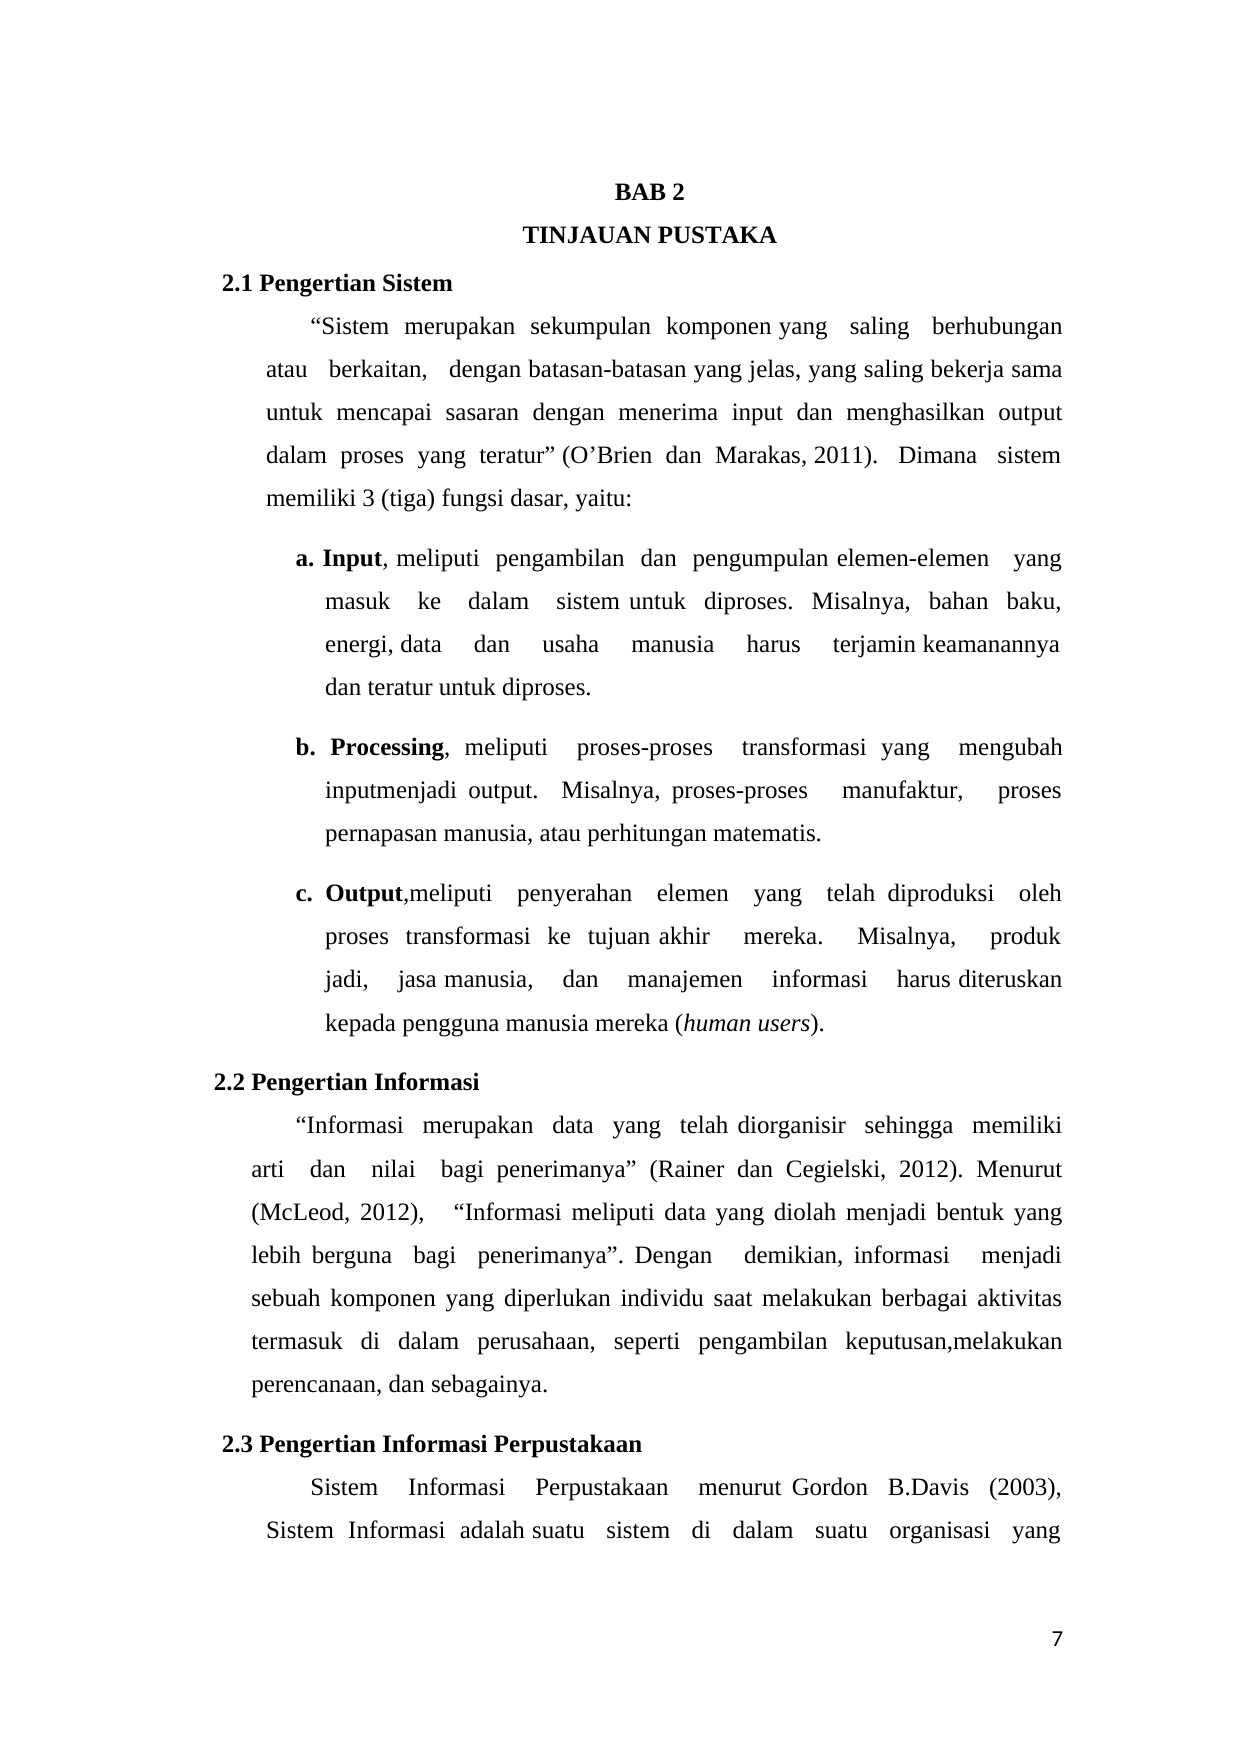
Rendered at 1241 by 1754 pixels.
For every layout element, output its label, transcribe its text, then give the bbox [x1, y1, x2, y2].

subtitle Pengertian Sistem [222, 268, 1063, 296]
subtitle TINJAUAN PUSTAKA [236, 177, 1063, 249]
text “Sistem merupakan sekumpulan komponen yang saling berhubungan atau berkaitan, dengan batasan-batasan yang jelas, yang saling bekerja sama untuk mencapai sasaran dengan menerima input dan menghasilkan output dalam proses yang teratur” (O’Brien dan Marakas, 2011). Dimana sistem memiliki 3 (tiga) fungsi dasar, yaitu: [266, 311, 1063, 512]
text “Informasi merupakan data yang telah diorganisir sehingga memiliki arti dan nilai bagi penerimanya” (Rainer dan Cegielski, 2012). Menurut (McLeod, 2012), “Informasi meliputi data yang diolah menjadi bentuk yang lebih berguna bagi penerimanya”. Dengan demikian, informasi menjadi sebuah komponen yang diperlukan individu saat melakukan berbagai aktivitas termasuk di dalam perusahaan, seperti pengambilan keputusan,melakukan perencanaan, dan sebagainya. [251, 1111, 1063, 1398]
subtitle Pengertian Informasi Perpustakaan [222, 1429, 1063, 1458]
subtitle Pengertian Informasi [213, 1067, 1063, 1096]
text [266, 1472, 1063, 1544]
text b. Processing, meliputi proses-proses transformasi yang mengubah inputmenjadi output. Misalnya, proses-proses manufaktur, proses pernapasan manusia, atau perhitungan matematis. [295, 732, 1063, 847]
text a. Input, meliputi pengambilan dan pengumpulan elemen-elemen yang masuk ke dalam sistem untuk diproses. Misalnya, bahan baku, energi, data dan usaha manusia harus terjamin keamanannya dan teratur untuk diproses. [295, 543, 1063, 701]
text c. Output,meliputi penyerahan elemen yang telah diproduksi oleh proses transformasi ke tujuan akhir mereka. Misalnya, produk jadi, jasa manusia, dan manajemen informasi harus diteruskan kepada pengguna manusia mereka (human users). [295, 878, 1063, 1036]
